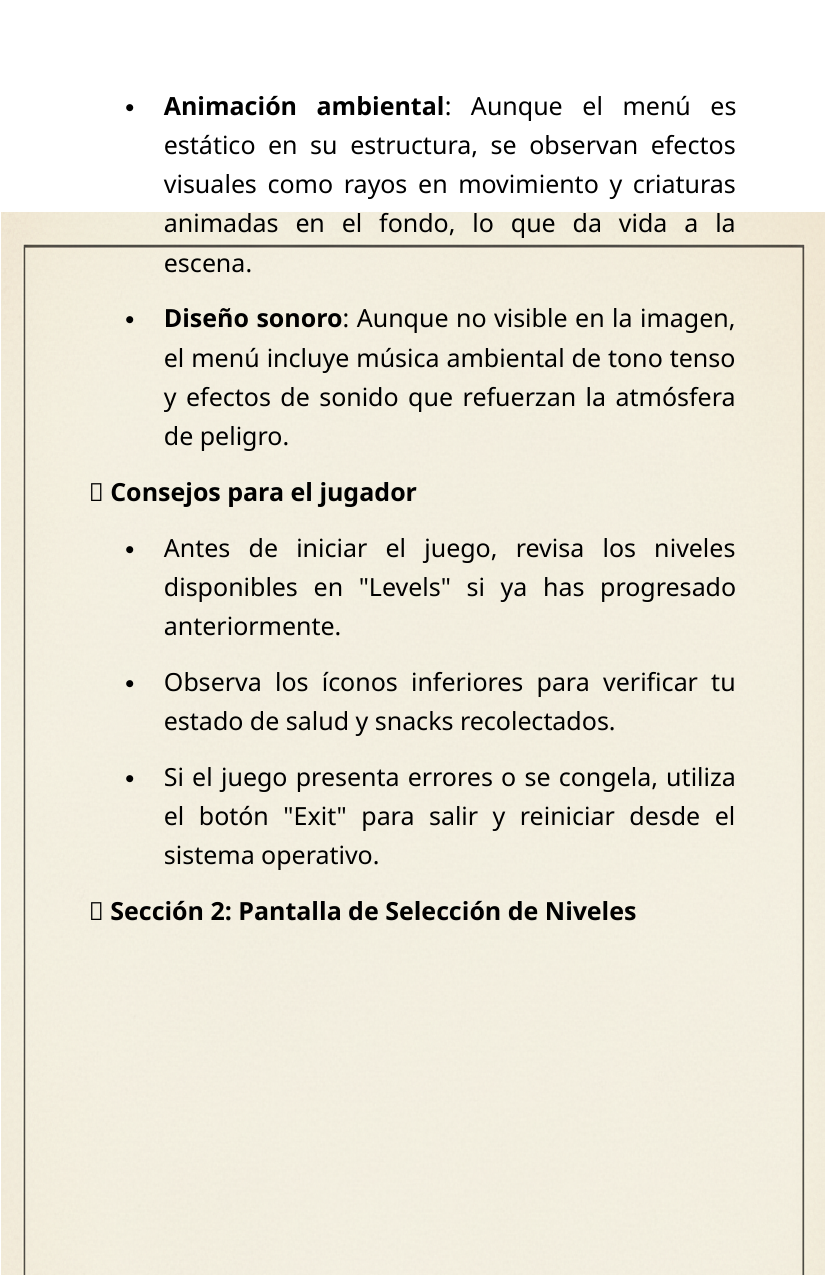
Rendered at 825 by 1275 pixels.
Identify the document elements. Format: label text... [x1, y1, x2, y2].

list Animación ambiental: Aunque el menú es estático en su estructura, se observan efectos visuales como rayos en movimiento y criaturas animadas en el fondo, lo que da vida a la escena. [126, 89, 736, 279]
picture [1, 212, 825, 1275]
list Antes de iniciar el juego, revisa los niveles disponibles en "Levels" si ya has progresado anteriormente. [126, 530, 736, 643]
list Diseño sonoro: Aunque no visible en la imagen, el menú incluye música ambiental de tono tenso y efectos de sonido que refuerzan la atmósfera de peligro. [126, 301, 736, 453]
list Observa los íconos inferiores para verificar tu estado de salud y snacks recolectados. [126, 664, 736, 738]
text 🧠 Consejos para el jugador [89, 474, 736, 508]
text 📘 Sección 2: Pantalla de Selección de Niveles [89, 894, 736, 928]
list Si el juego presenta errores o se congela, utiliza el botón "Exit" para salir y reiniciar desde el sistema operativo. [126, 759, 736, 872]
